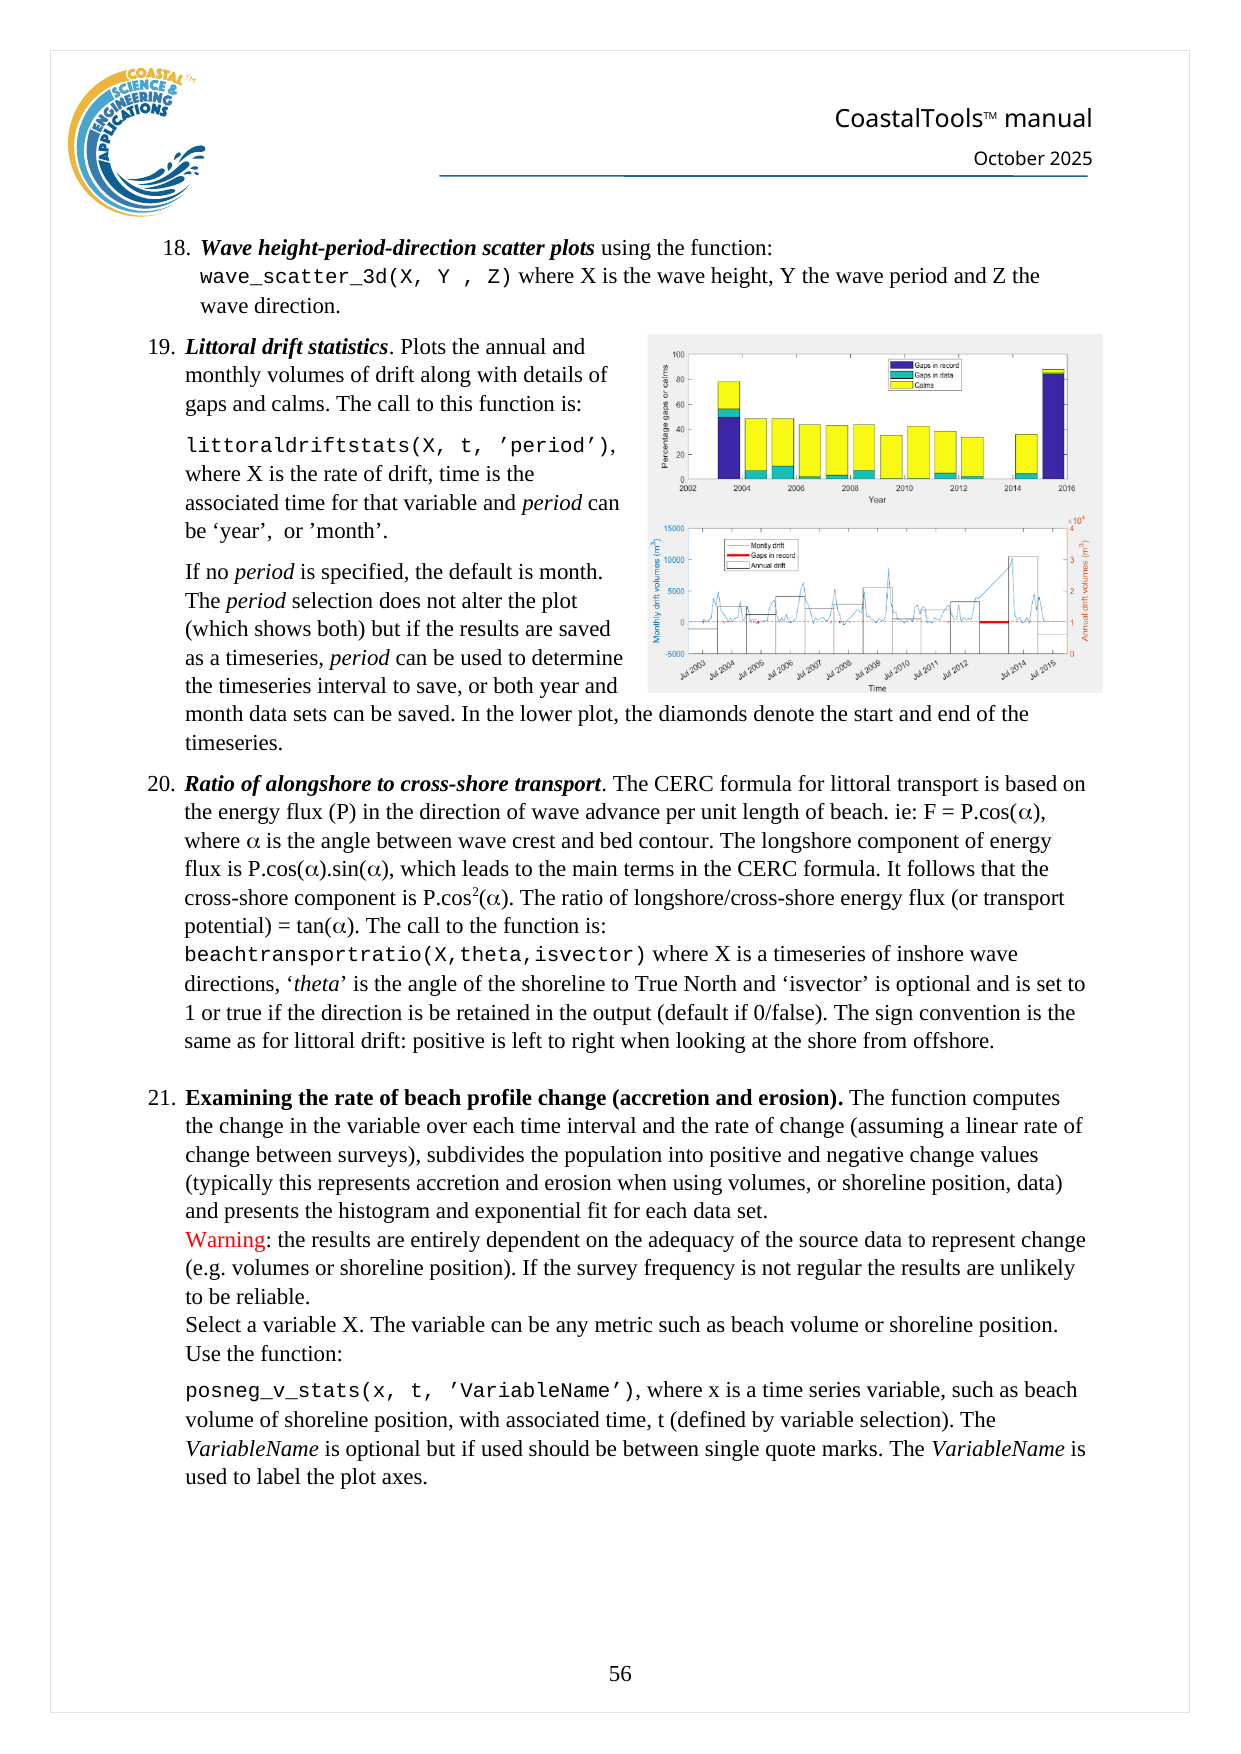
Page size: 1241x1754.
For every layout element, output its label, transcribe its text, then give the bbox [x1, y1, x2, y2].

list Examining the rate of beach profile change (accretion and erosion). The function computes the change in the variable over each time interval and the rate of change (assuming a linear rate of change between surveys), subdivides the population into positive and negative change values (typically this represents accretion and erosion when using volumes, or shoreline position, data) and presents the histogram and exponential fit for each data set. [148, 1084, 1093, 1224]
text littoraldriftstats(X, t, ’period’), where X is the rate of drift, time is the associated time for that variable and period can be ‘year’, or ’month’. [185, 431, 647, 544]
text Select a variable X. The variable can be any metric such as beach volume or shoreline position. Use the function: [185, 1311, 1093, 1366]
text beachtransportratio(X,theta,isvector) where X is a timeseries of inshore wave directions, ‘theta’ is the angle of the shoreline to True North and ‘isvector’ is optional and is set to 1 or true if the direction is be retained in the output (default if 0/false). The sign convention is the same as for littoral drift: positive is left to right when looking at the shore from offshore. [184, 940, 1093, 1053]
list Warning: the results are entirely dependent on the adequacy of the source data to represent change (e.g. volumes or shoreline position). If the survey frequency is not regular the results are unlikely to be reliable. [185, 1226, 1093, 1309]
list Littoral drift statistics. Plots the annual and monthly volumes of drift along with details of gaps and calms. The call to this function is: [147, 333, 1093, 416]
list Wave height-period-direction scatter plots using the function: [162, 234, 1093, 260]
text If no period is specified, the default is month. The period selection does not alter the plot (which shows both) but if the results are saved as a timeseries, period can be used to determine the timeseries interval to save, or both year and month data sets can be saved. In the lower plot, the diamonds denote the start and end of the timeseries. [185, 558, 1093, 755]
picture [647, 334, 1103, 693]
list Ratio of alongshore to cross-shore transport. The CERC formula for littoral transport is based on the energy flux (P) in the direction of wave advance per unit length of beach. ie: F = P.cos(), where  is the angle between wave crest and bed contour. The longshore component of energy flux is P.cos().sin(), which leads to the main terms in the CERC formula. It follows that the cross-shore component is P.cos2(). The ratio of longshore/cross-shore energy flux (or transport potential) = tan(). The call to the function is: [147, 770, 1093, 938]
list wave_scatter_3d(X, Y , Z) where X is the wave height, Y the wave period and Z the wave direction. [200, 262, 1093, 318]
text posneg_v_stats(x, t, ’VariableName’), where x is a time series variable, such as beach volume of shoreline position, with associated time, t (defined by variable selection). The VariableName is optional but if used should be between single quote marks. The VariableName is used to label the plot axes. [185, 1377, 1093, 1489]
